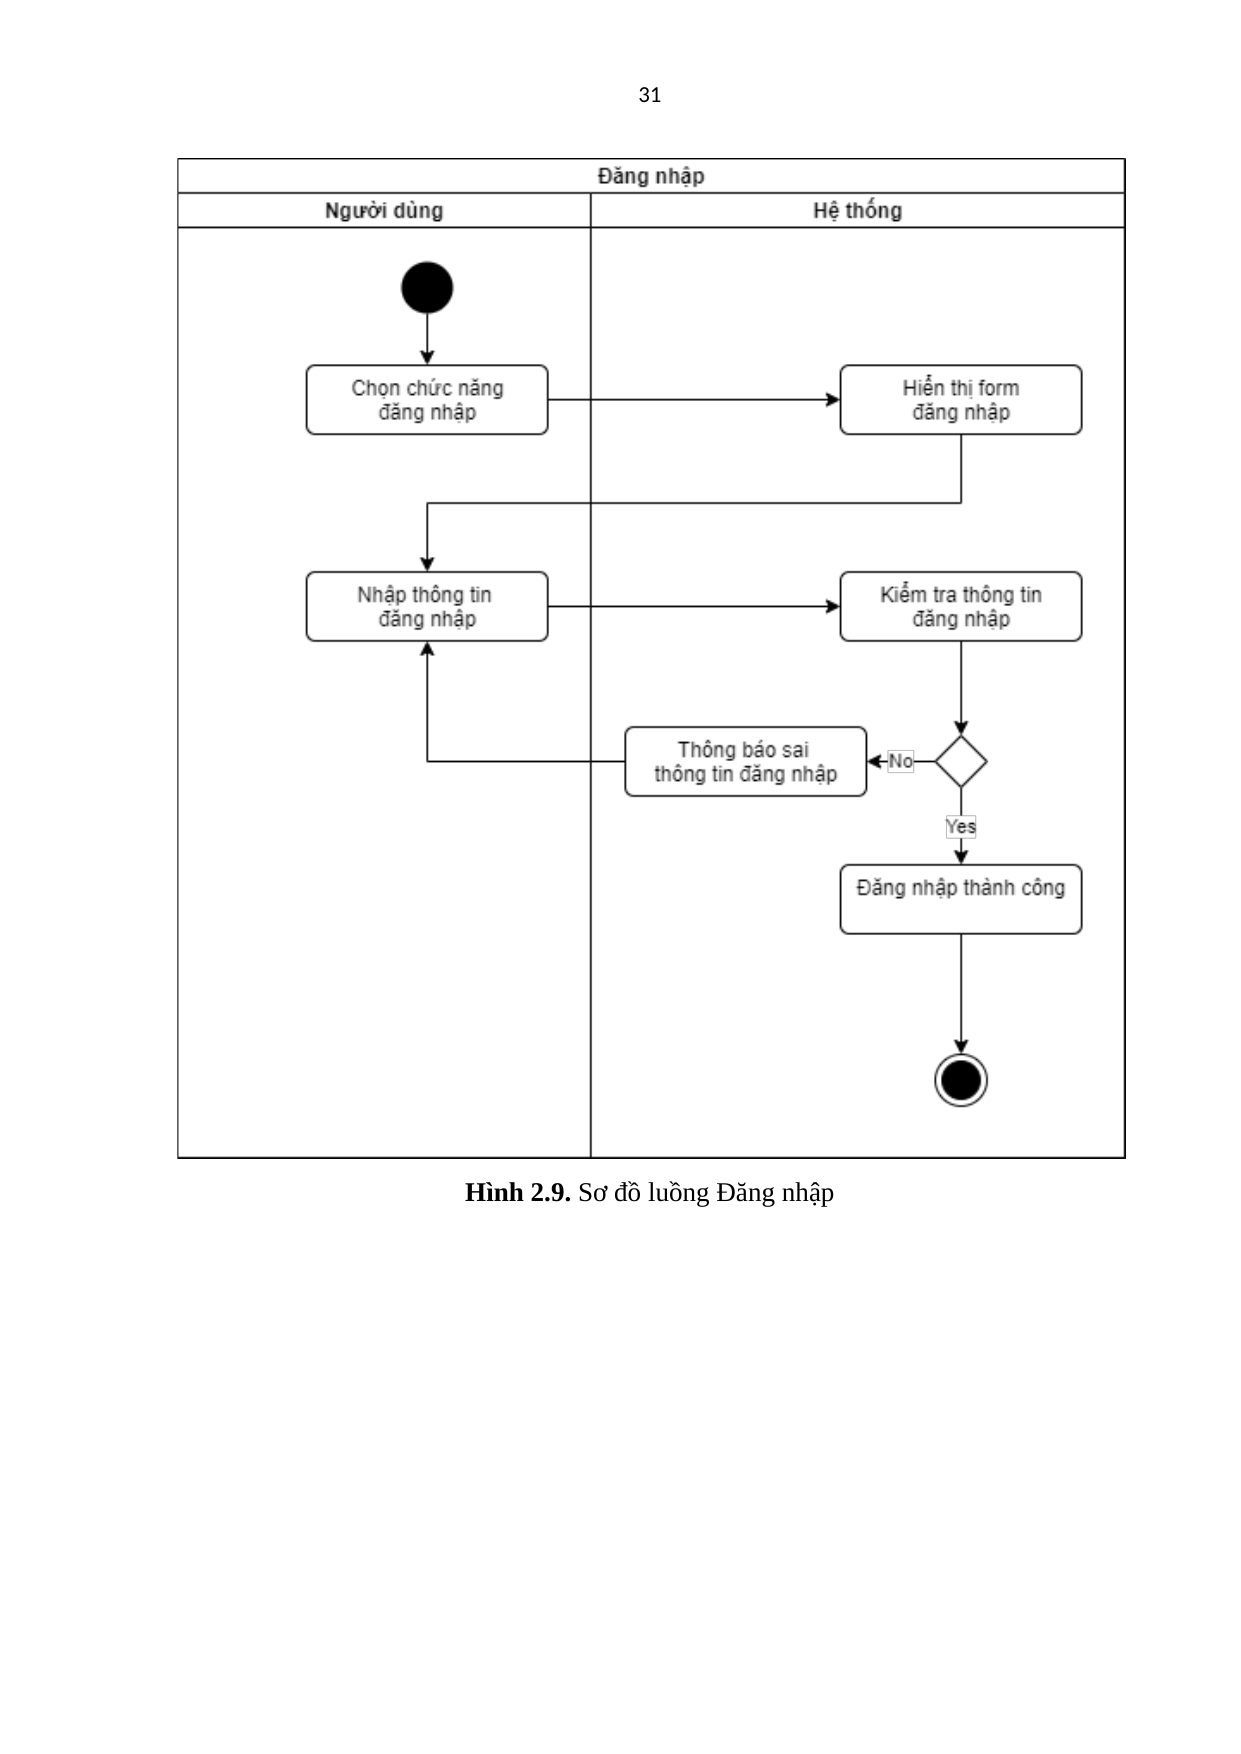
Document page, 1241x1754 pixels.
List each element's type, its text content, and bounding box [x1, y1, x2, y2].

picture [177, 158, 1126, 1159]
